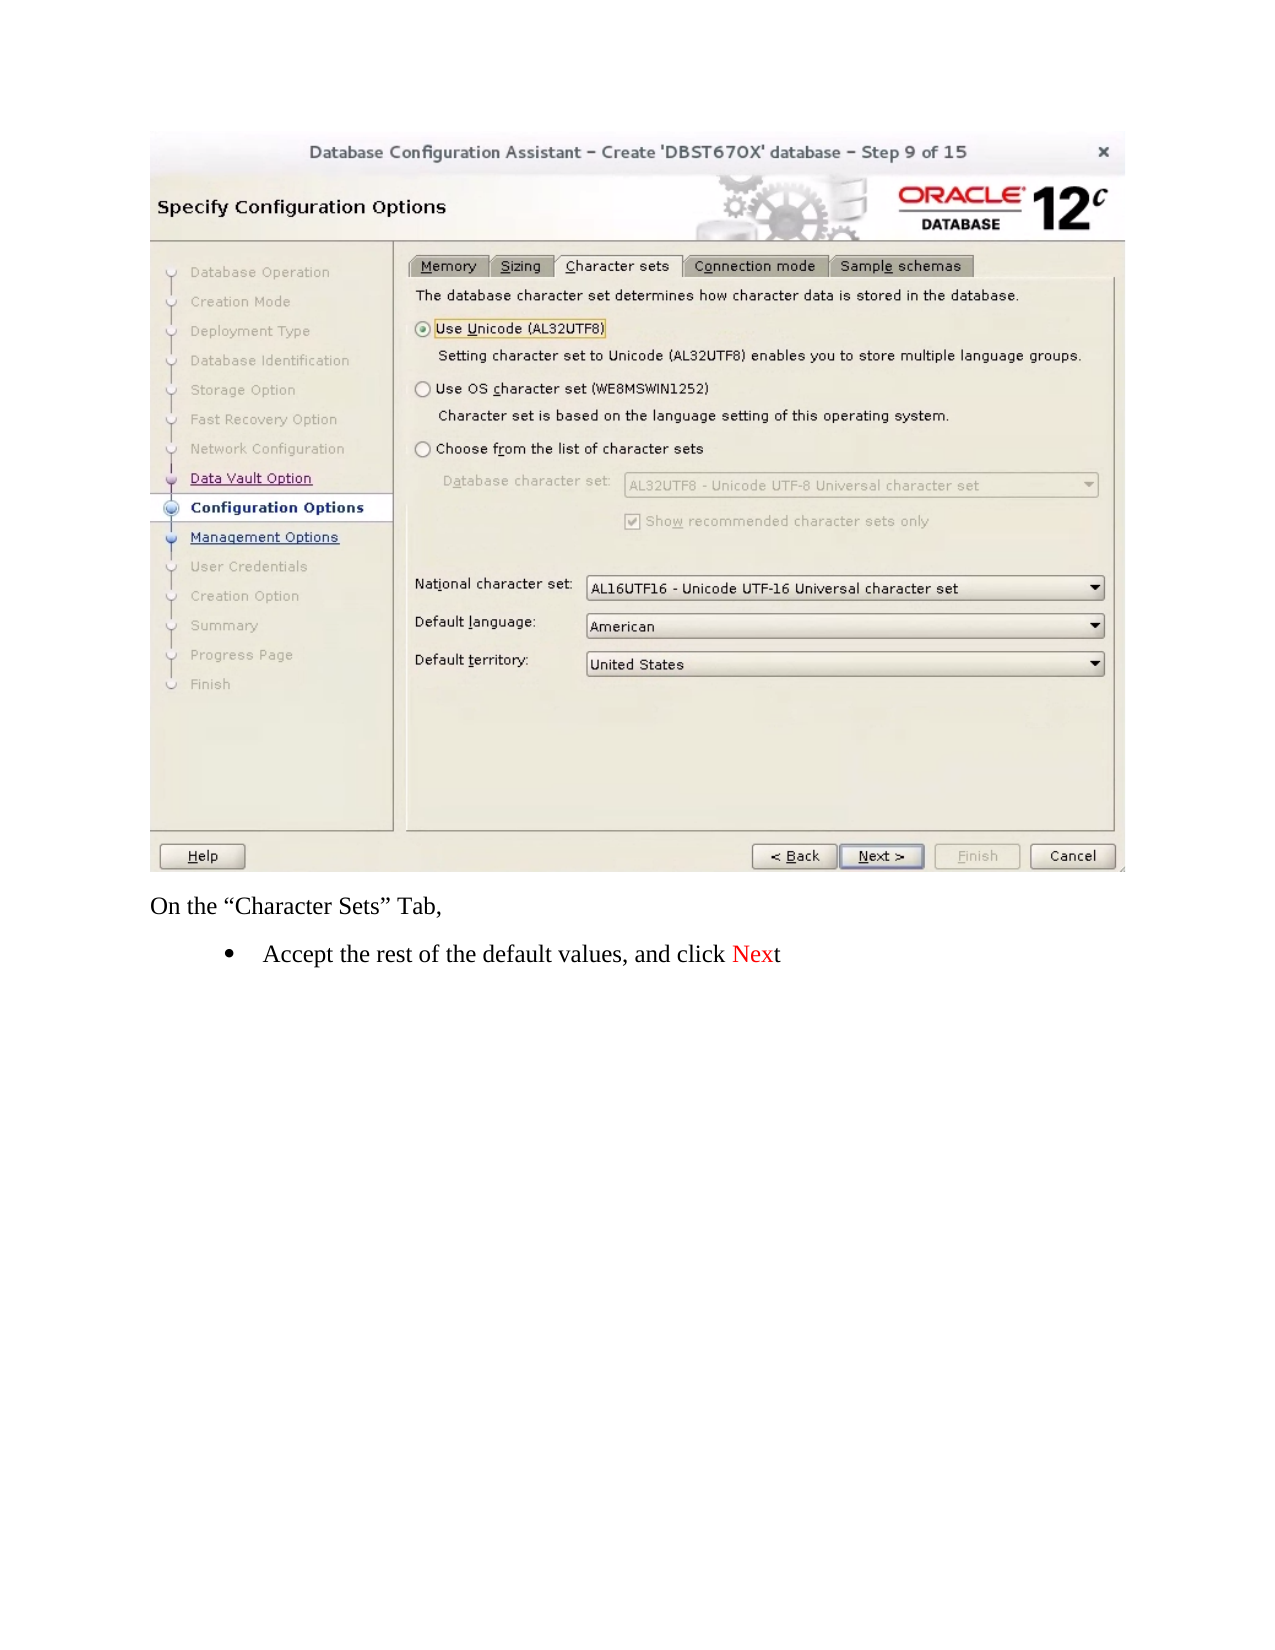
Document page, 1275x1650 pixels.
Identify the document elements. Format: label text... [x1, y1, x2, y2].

picture [150, 131, 1125, 872]
text On the “Character Sets” Tab, [150, 891, 1125, 920]
list Accept the rest of the default values, and click Next [225, 939, 1125, 967]
